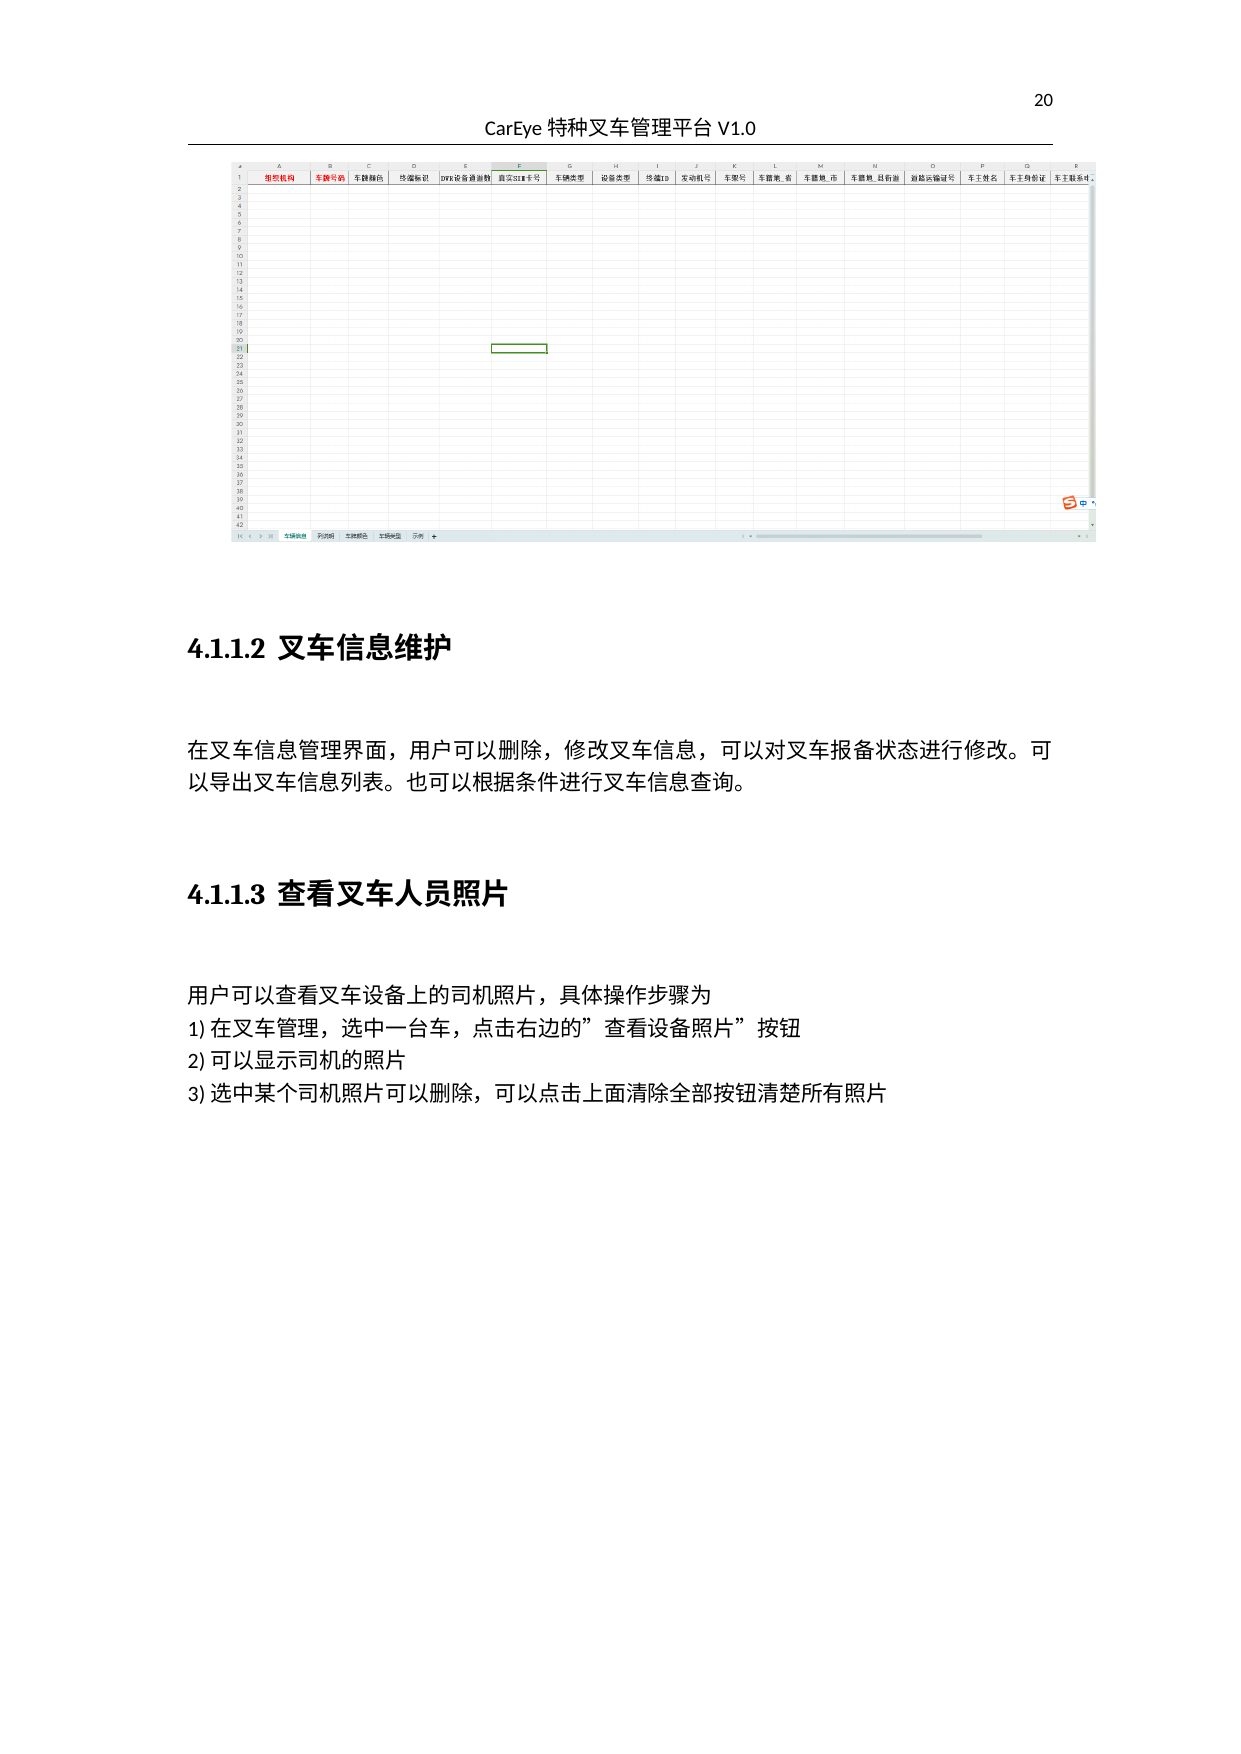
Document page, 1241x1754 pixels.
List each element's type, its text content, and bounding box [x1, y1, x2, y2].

list 选中某个司机照片可以删除，可以点击上面清除全部按钮清楚所有照片 [187, 1076, 1053, 1108]
text 在叉车信息管理界面，用户可以删除，修改叉车信息，可以对叉车报备状态进行修改。可以导出叉车信息列表。也可以根据条件进行叉车信息查询。 [187, 732, 1053, 797]
text 用户可以查看叉车设备上的司机照片，具体操作步骤为 [187, 978, 1053, 1011]
list 可以显示司机的照片 [187, 1043, 1053, 1076]
subtitle 叉车信息维护 [187, 614, 1053, 679]
picture [231, 162, 1096, 542]
list 在叉车管理，选中一台车，点击右边的”查看设备照片”按钮 [187, 1011, 1053, 1043]
subtitle 查看叉车人员照片 [187, 859, 1053, 924]
